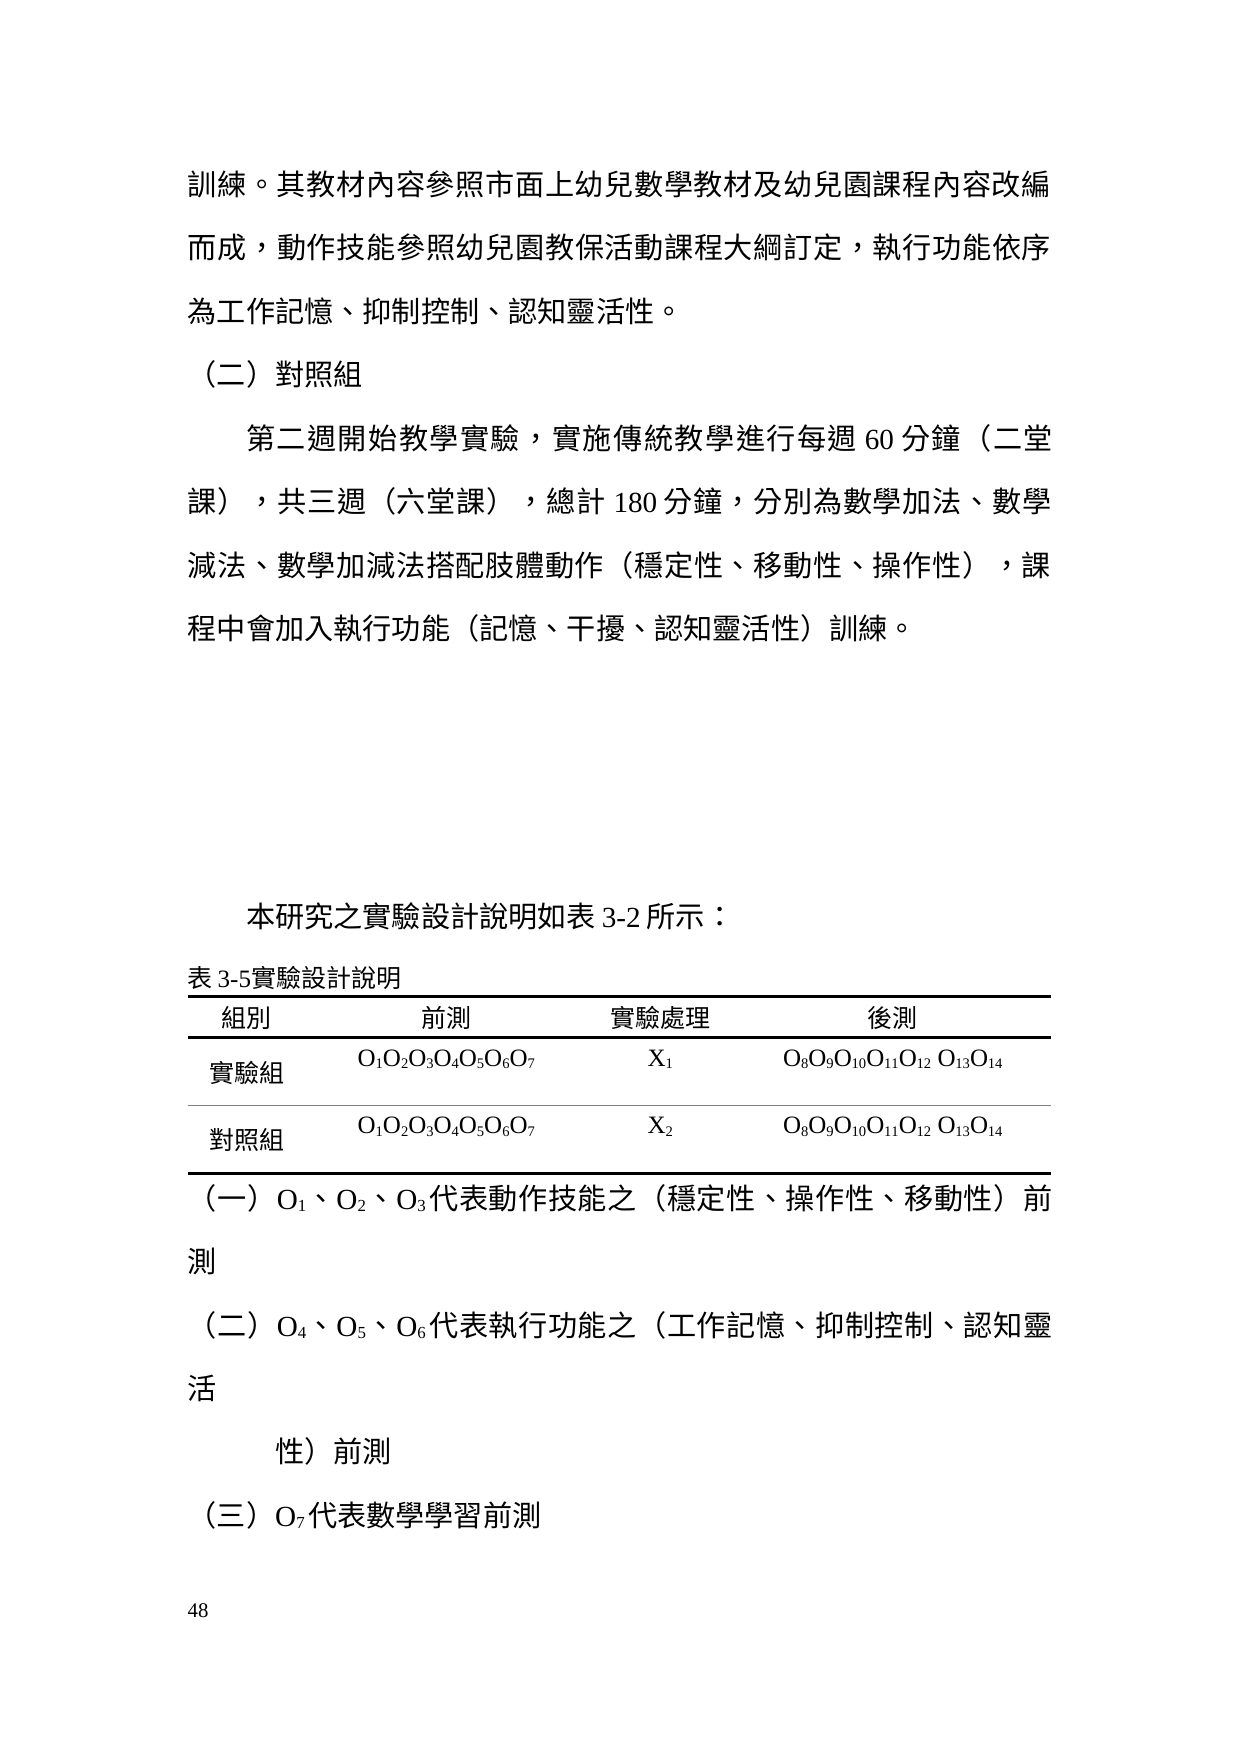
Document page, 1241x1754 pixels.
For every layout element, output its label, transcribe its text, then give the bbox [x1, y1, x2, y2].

table_cell 實驗組 [188, 1039, 306, 1105]
table_cell O1O2O3O4O5O6O7 [306, 1106, 586, 1172]
table_header 後測 [734, 998, 1051, 1036]
table_header 組別 [188, 998, 306, 1036]
table_cell O8O9O10O11O12 O13O14 [734, 1106, 1051, 1172]
table_header 實驗處理 [586, 998, 734, 1036]
text （一）O1、O2、O3代表動作技能之（穩定性、操作性、移動性）前測 [187, 1175, 1053, 1281]
text 本研究之實驗設計說明如表3-2所示： [187, 894, 1053, 936]
text （二）對照組 [187, 352, 1053, 394]
text （二）O4、O5、O6代表執行功能之（工作記憶、抑制控制、認知靈活 [187, 1302, 1053, 1408]
table_cell O8O9O10O11O12 O13O14 [734, 1039, 1051, 1105]
table_cell 對照組 [188, 1106, 306, 1172]
text （三）O7代表數學學習前測 [187, 1492, 1053, 1535]
table_cell O1O2O3O4O5O6O7 [306, 1039, 586, 1105]
table_cell X2 [586, 1106, 734, 1172]
text 第二週開始教學實驗，實施傳統教學進行每週60分鐘（二堂課），共三週（六堂課），總計180分鐘，分別為數學加法、數學減法、數學加減法搭配肢體動作（穩定性、移動性、操作性），課程中會加入執行功能（記憶、干擾、認知靈活性）訓練。 [187, 415, 1053, 648]
text 性）前測 [187, 1429, 1053, 1471]
table_cell X1 [586, 1039, 734, 1105]
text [187, 162, 1053, 331]
table_header 前測 [306, 998, 586, 1036]
